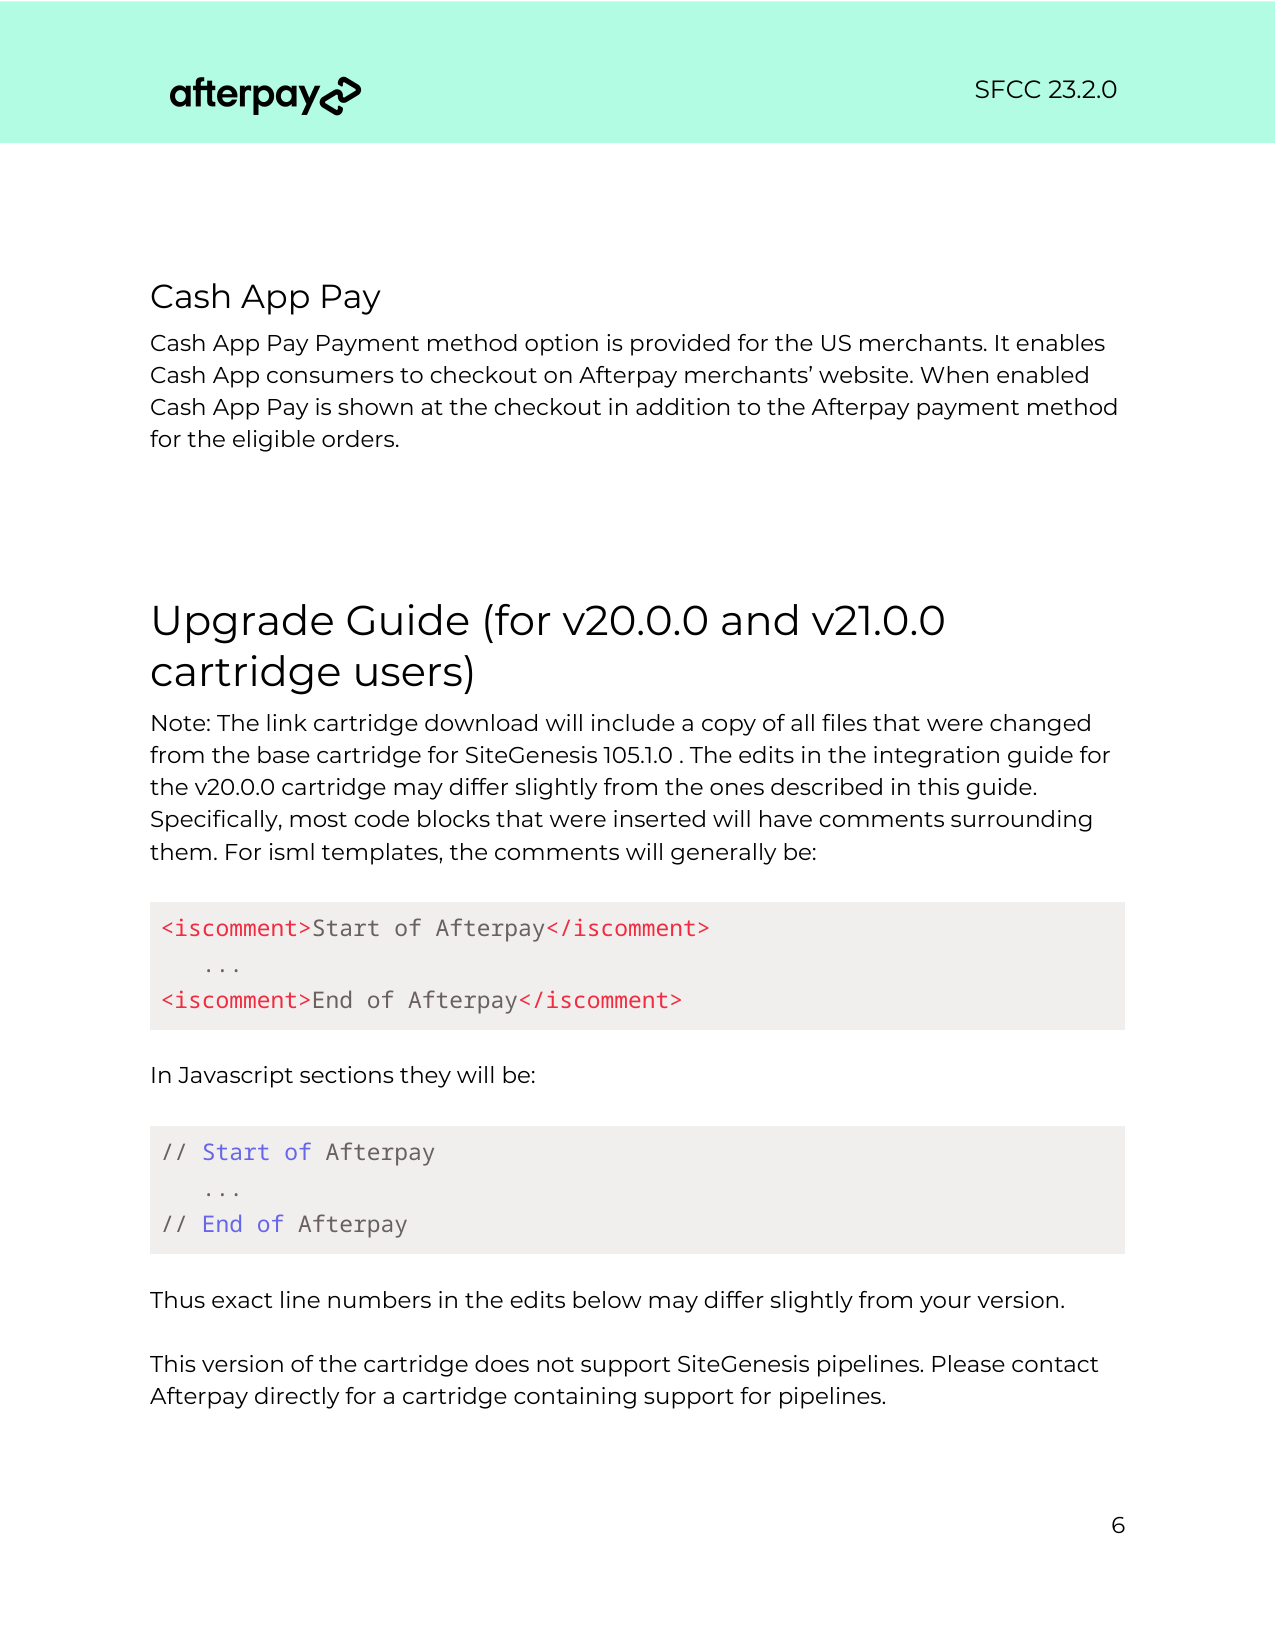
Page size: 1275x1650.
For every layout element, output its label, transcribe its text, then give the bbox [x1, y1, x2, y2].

text Thus exact line numbers in the edits below may differ slightly from your version. [150, 1286, 1125, 1314]
table_header // Start of Afterpay ... // End of Afterpay [150, 1126, 1125, 1254]
text Cash App Pay Payment method option is provided for the US merchants. It enables Cash App consumers to checkout on Afterpay merchants’ website. When enabled Cash App Pay is shown at the checkout in addition to the Afterpay payment method for the eligible orders. [150, 329, 1125, 453]
picture [134, 48, 397, 144]
text This version of the cartridge does not support SiteGenesis pipelines. Please contact Afterpay directly for a cartridge containing support for pipelines. [150, 1350, 1125, 1410]
subtitle Cash App Pay [150, 276, 1125, 316]
subtitle Upgrade Guide (for v20.0.0 and v21.0.0 cartridge users) [150, 595, 1125, 697]
text Note: The link cartridge download will include a copy of all files that were changed from the base cartridge for SiteGenesis 105.1.0 . The edits in the integration guide for the v20.0.0 cartridge may differ slightly from the ones described in this guide. Specifically, most code blocks that were inserted will have comments surrounding them. For isml templates, the comments will generally be: [150, 709, 1125, 866]
text In Javascript sections they will be: [150, 1062, 1125, 1090]
table_header <iscomment>Start of Afterpay</iscomment> ... <iscomment>End of Afterpay</iscomment> [150, 902, 1125, 1030]
